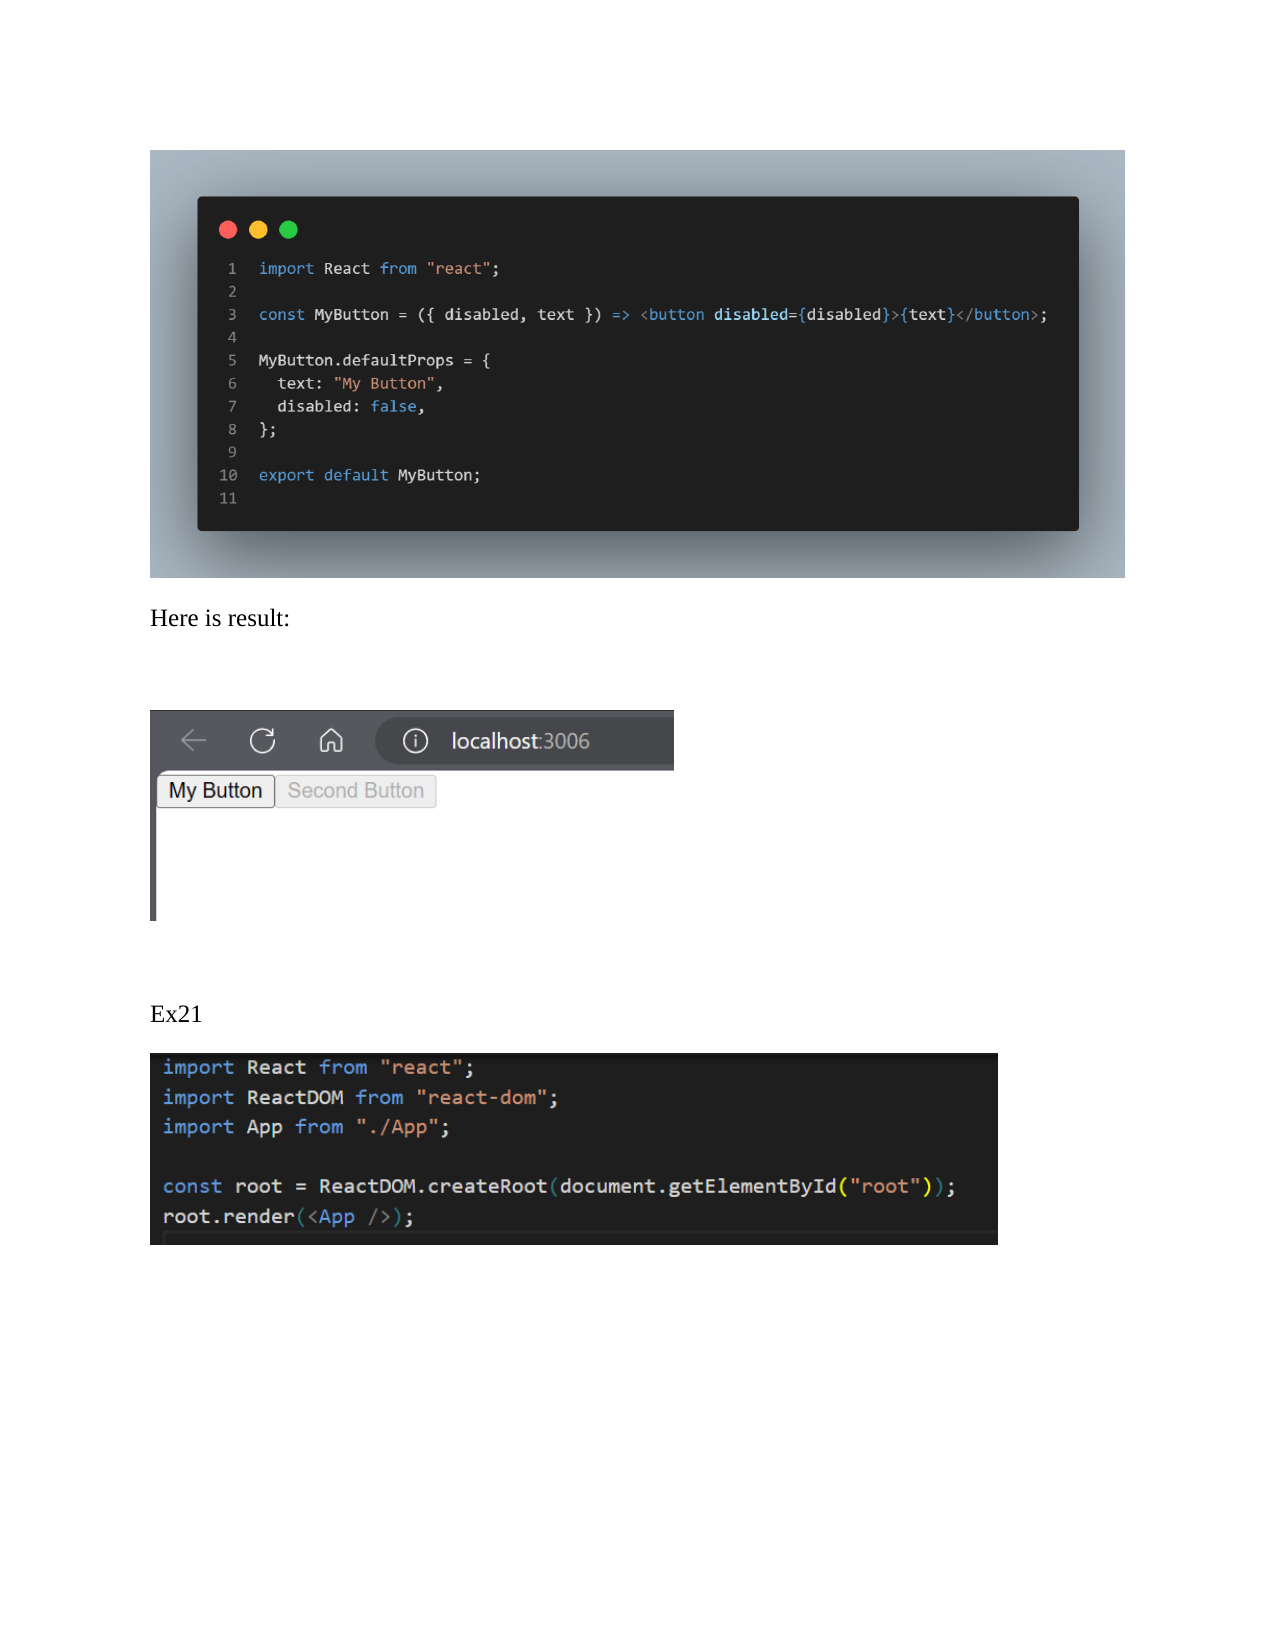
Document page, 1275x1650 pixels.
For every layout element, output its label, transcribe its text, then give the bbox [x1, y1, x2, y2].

picture [150, 710, 674, 921]
picture [150, 150, 1125, 578]
picture [150, 1053, 998, 1245]
text Ex21 [150, 999, 1125, 1028]
text Here is result: [150, 603, 1125, 632]
